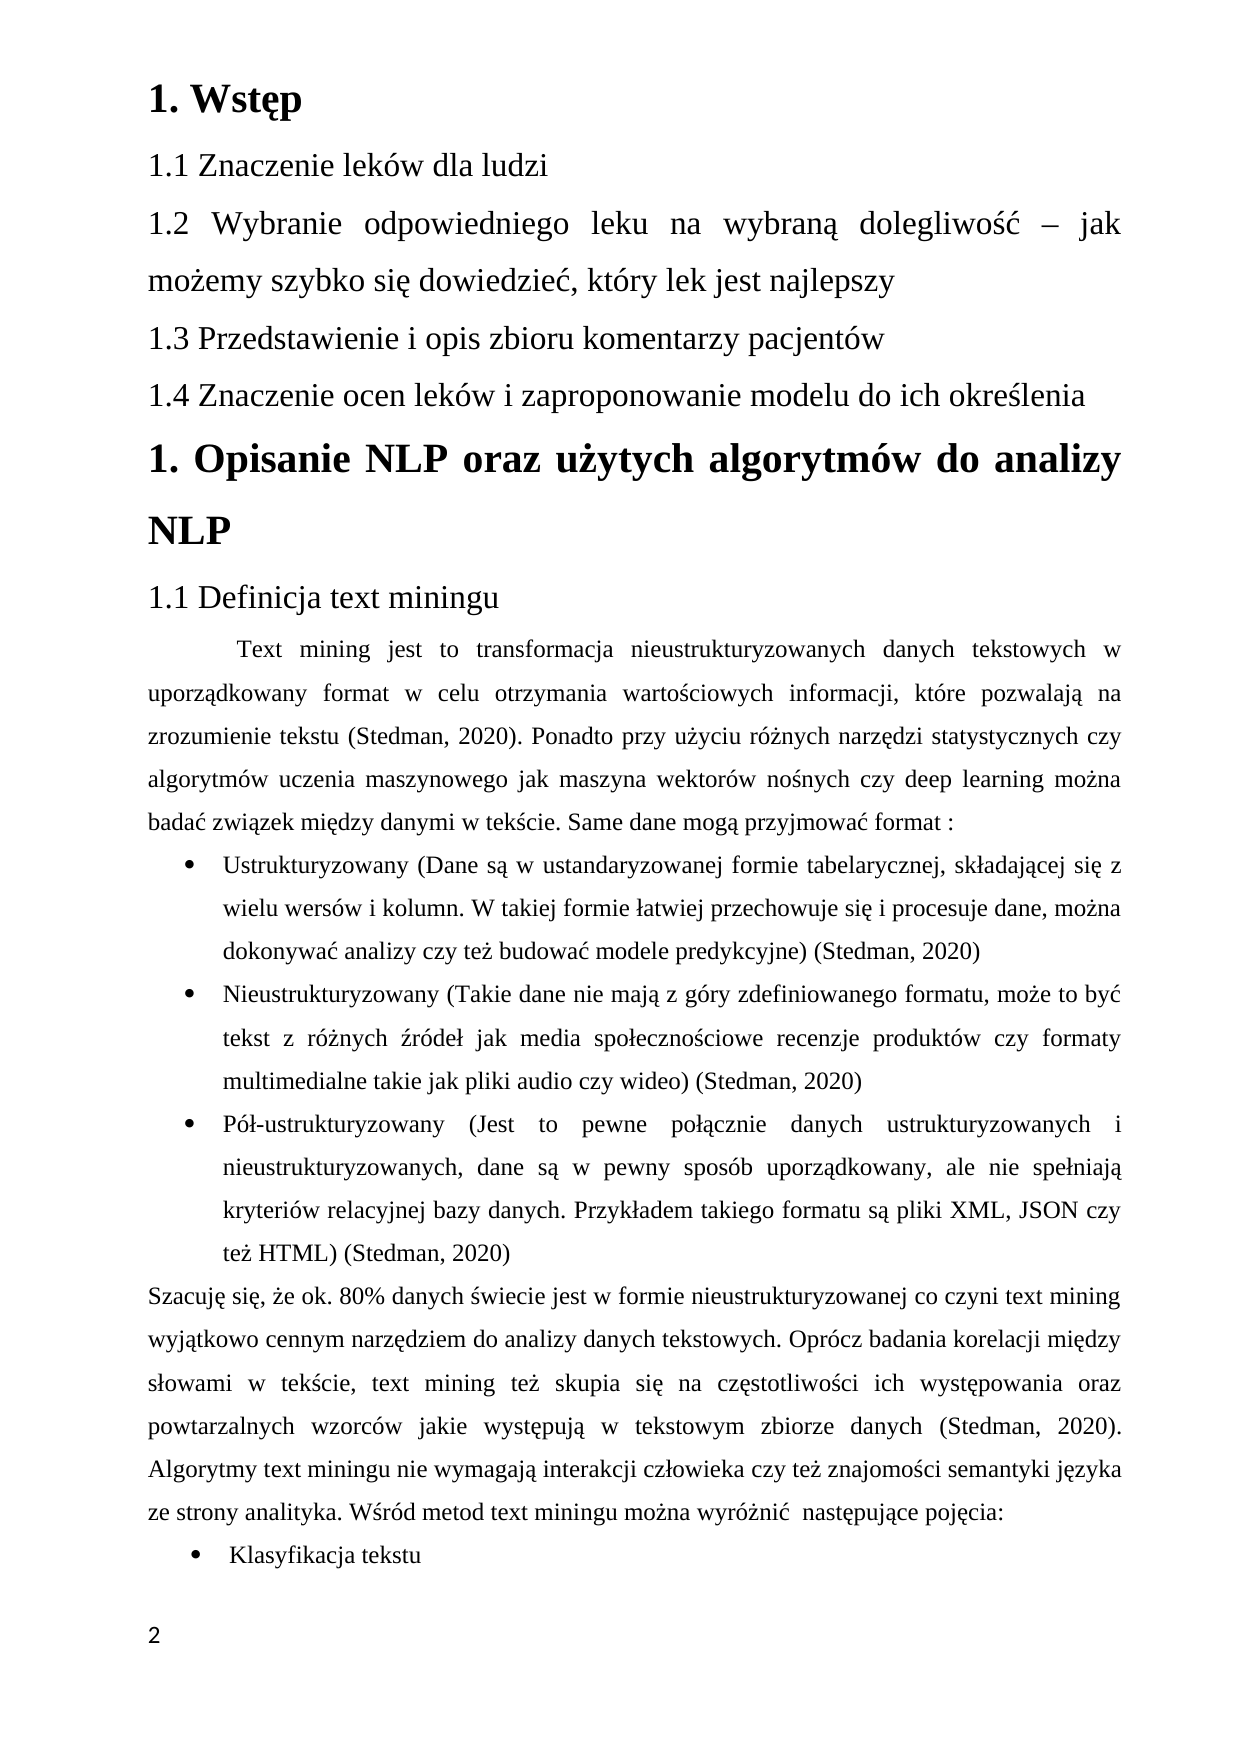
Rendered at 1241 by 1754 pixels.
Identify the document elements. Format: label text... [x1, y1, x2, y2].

list Ustrukturyzowany (Dane są w ustandaryzowanej formie tabelarycznej, składającej się z wielu wersów i kolumn. W takiej formie łatwiej przechowuje się i procesuje dane, można dokonywać analizy czy też budować modele predykcyjne) [185, 850, 1122, 965]
text Szacuję się, że ok. 80% danych świecie jest w formie nieustrukturyzowanej co czyni text mining wyjątkowo cennym narzędziem do analizy danych tekstowych. Oprócz badania korelacji między słowami w tekście, text mining też skupia się na częstotliwości ich występowania oraz powtarzalnych wzorców jakie występują w tekstowym zbiorze danych. Algorytmy text miningu nie wymagają interakcji człowieka czy też znajomości semantyki języka ze strony analityka. Wśród metod text miningu można wyróżnić następujące pojęcia: [148, 1281, 1122, 1526]
list Pół-ustrukturyzowany (Jest to pewne połącznie danych ustrukturyzowanych i nieustrukturyzowanych, dane są w pewny sposób uporządkowany, ale nie spełniają kryteriów relacyjnej bazy danych. Przykładem takiego formatu są pliki XML, JSON czy też HTML) [185, 1109, 1122, 1267]
text 1.2 Wybranie odpowiedniego leku na wybraną dolegliwość – jak możemy szybko się dowiedzieć, który lek jest najlepszy [148, 203, 1122, 299]
text Text mining jest to transformacja nieustrukturyzowanych danych tekstowych w uporządkowany format w celu otrzymania wartościowych informacji, które pozwalają na zrozumienie tekstu. Ponadto przy użyciu różnych narzędzi statystycznych czy algorytmów uczenia maszynowego jak maszyna wektorów nośnych czy deep learning można badać związek między danymi w tekście. Same dane mogą przyjmować format : [148, 634, 1122, 836]
text 1. Opisanie NLP oraz użytych algorytmów do analizy NLP [148, 433, 1122, 553]
text 1. Wstęp [148, 74, 1122, 122]
text 1.3 Przedstawienie i opis zbioru komentarzy pacjentów [148, 318, 1122, 357]
text 1.4 Znaczenie ocen leków i zaproponowanie modelu do ich określenia [148, 376, 1122, 414]
text 1.1 Znaczenie leków dla ludzi [148, 146, 1122, 184]
text 1.1 Definicja text miningu [148, 577, 1122, 615]
list Nieustrukturyzowany (Takie dane nie mają z góry zdefiniowanego formatu, może to być tekst z różnych źródeł jak media społecznościowe recenzje produktów czy formaty multimedialne takie jak pliki audio czy wideo) [185, 979, 1122, 1094]
list Klasyfikacja tekstu [191, 1540, 1122, 1569]
